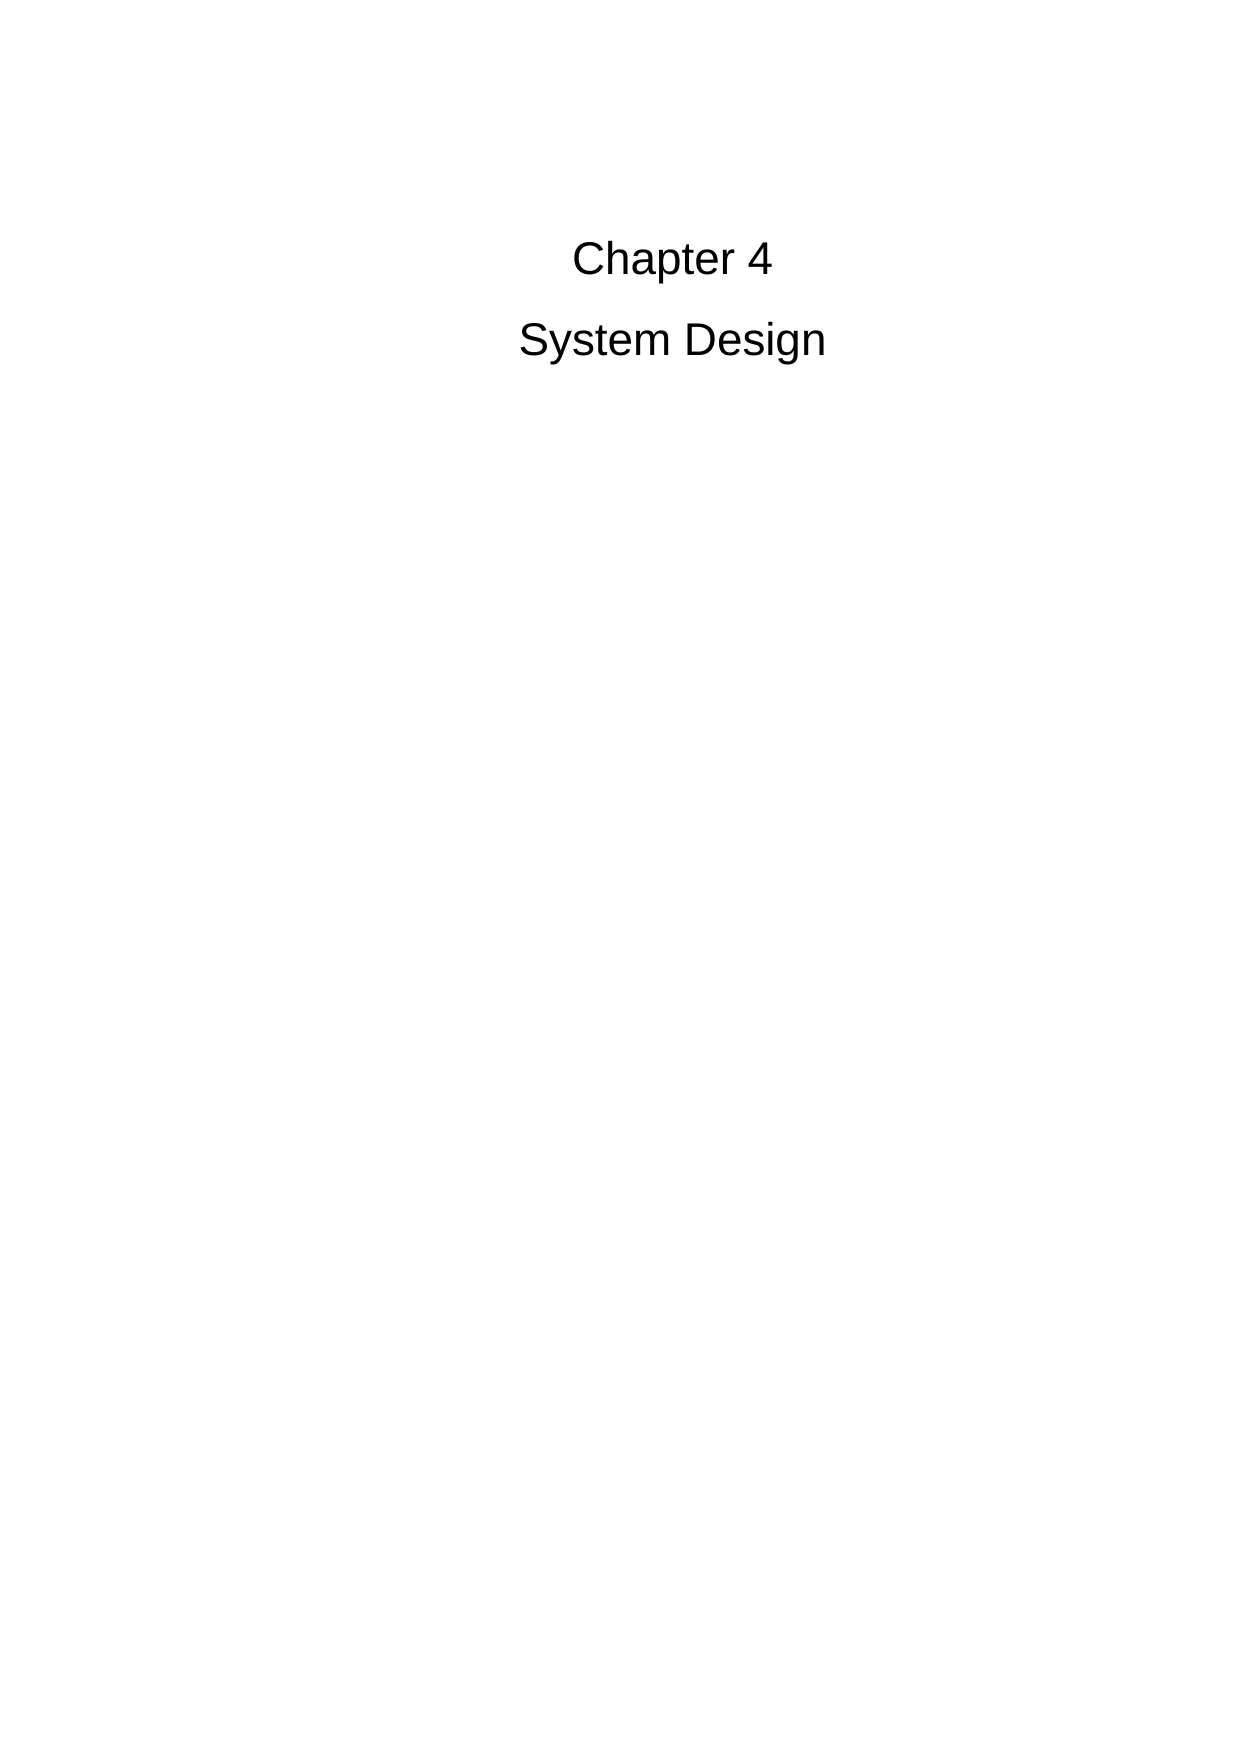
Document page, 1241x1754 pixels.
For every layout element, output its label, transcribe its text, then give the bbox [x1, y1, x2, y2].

text Chapter 4 [313, 231, 1031, 284]
subtitle System Design [313, 312, 1031, 365]
